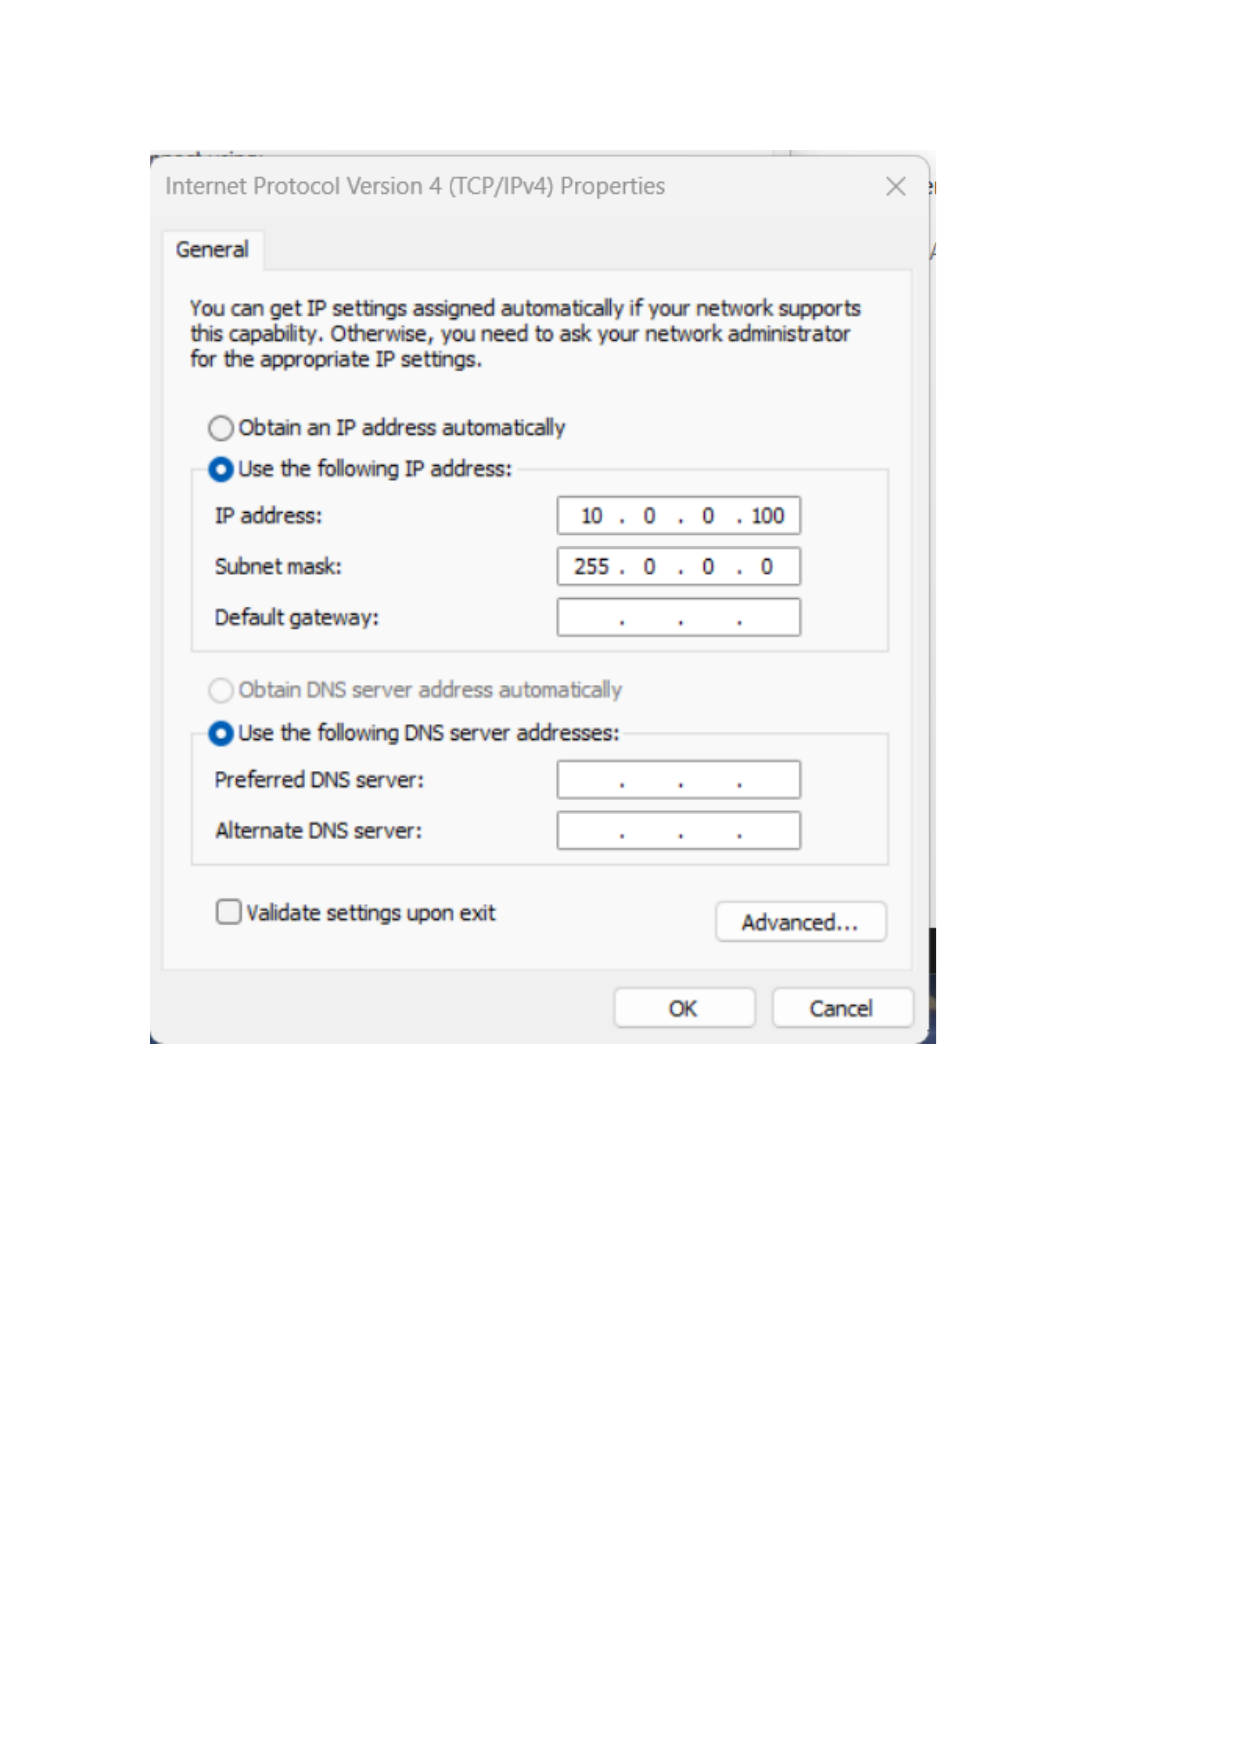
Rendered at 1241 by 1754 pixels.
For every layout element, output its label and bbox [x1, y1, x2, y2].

picture [150, 150, 937, 1044]
